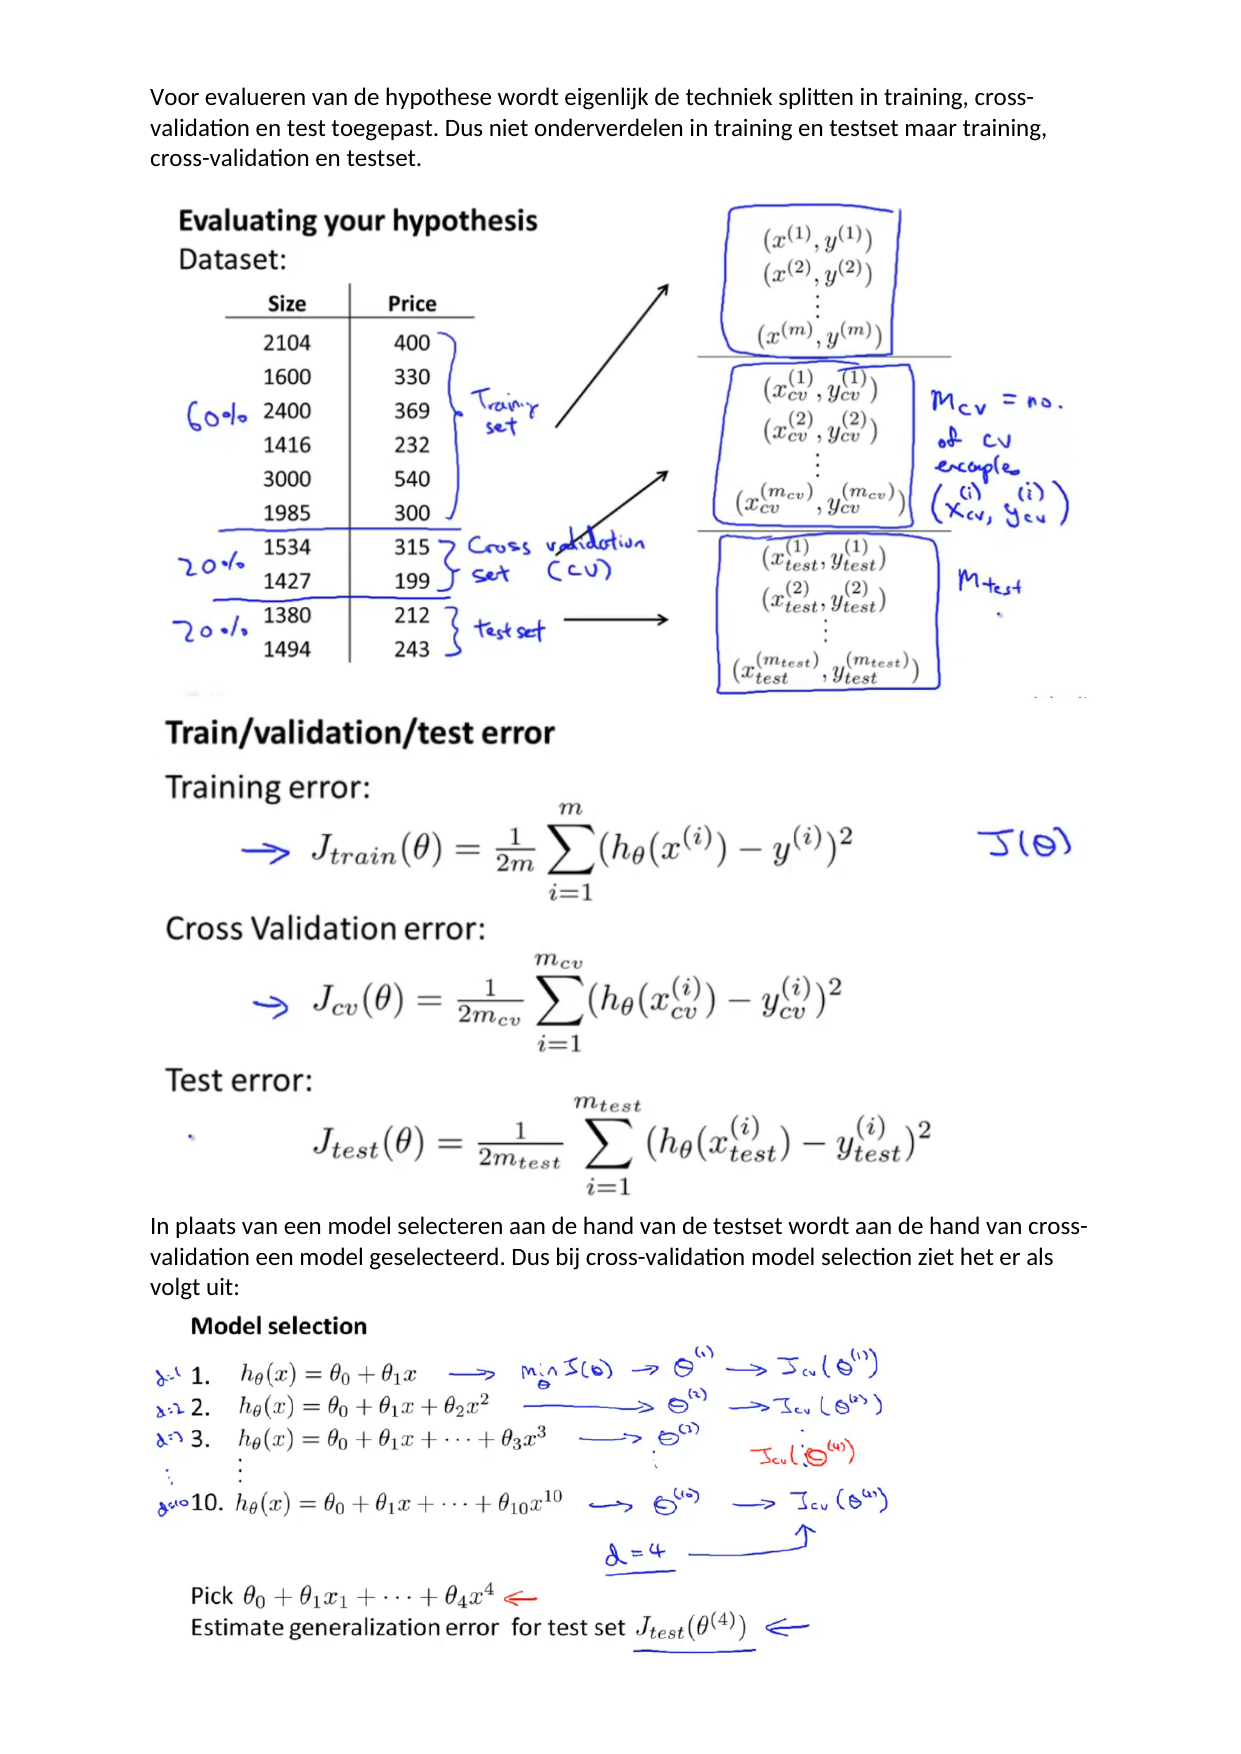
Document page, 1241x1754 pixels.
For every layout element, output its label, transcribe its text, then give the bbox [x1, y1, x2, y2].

picture [150, 1301, 908, 1662]
picture [150, 173, 1090, 1211]
text Voor evalueren van de hypothese wordt eigenlijk de techniek splitten in training, cross-validation en test toegepast. Dus niet onderverdelen in training en testset maar training, cross-validation en testset. [150, 81, 1090, 173]
text In plaats van een model selecteren aan de hand van de testset wordt aan de hand van cross-validation een model geselecteerd. Dus bij cross-validation model selection ziet het er als volgt uit: [150, 1211, 1090, 1302]
